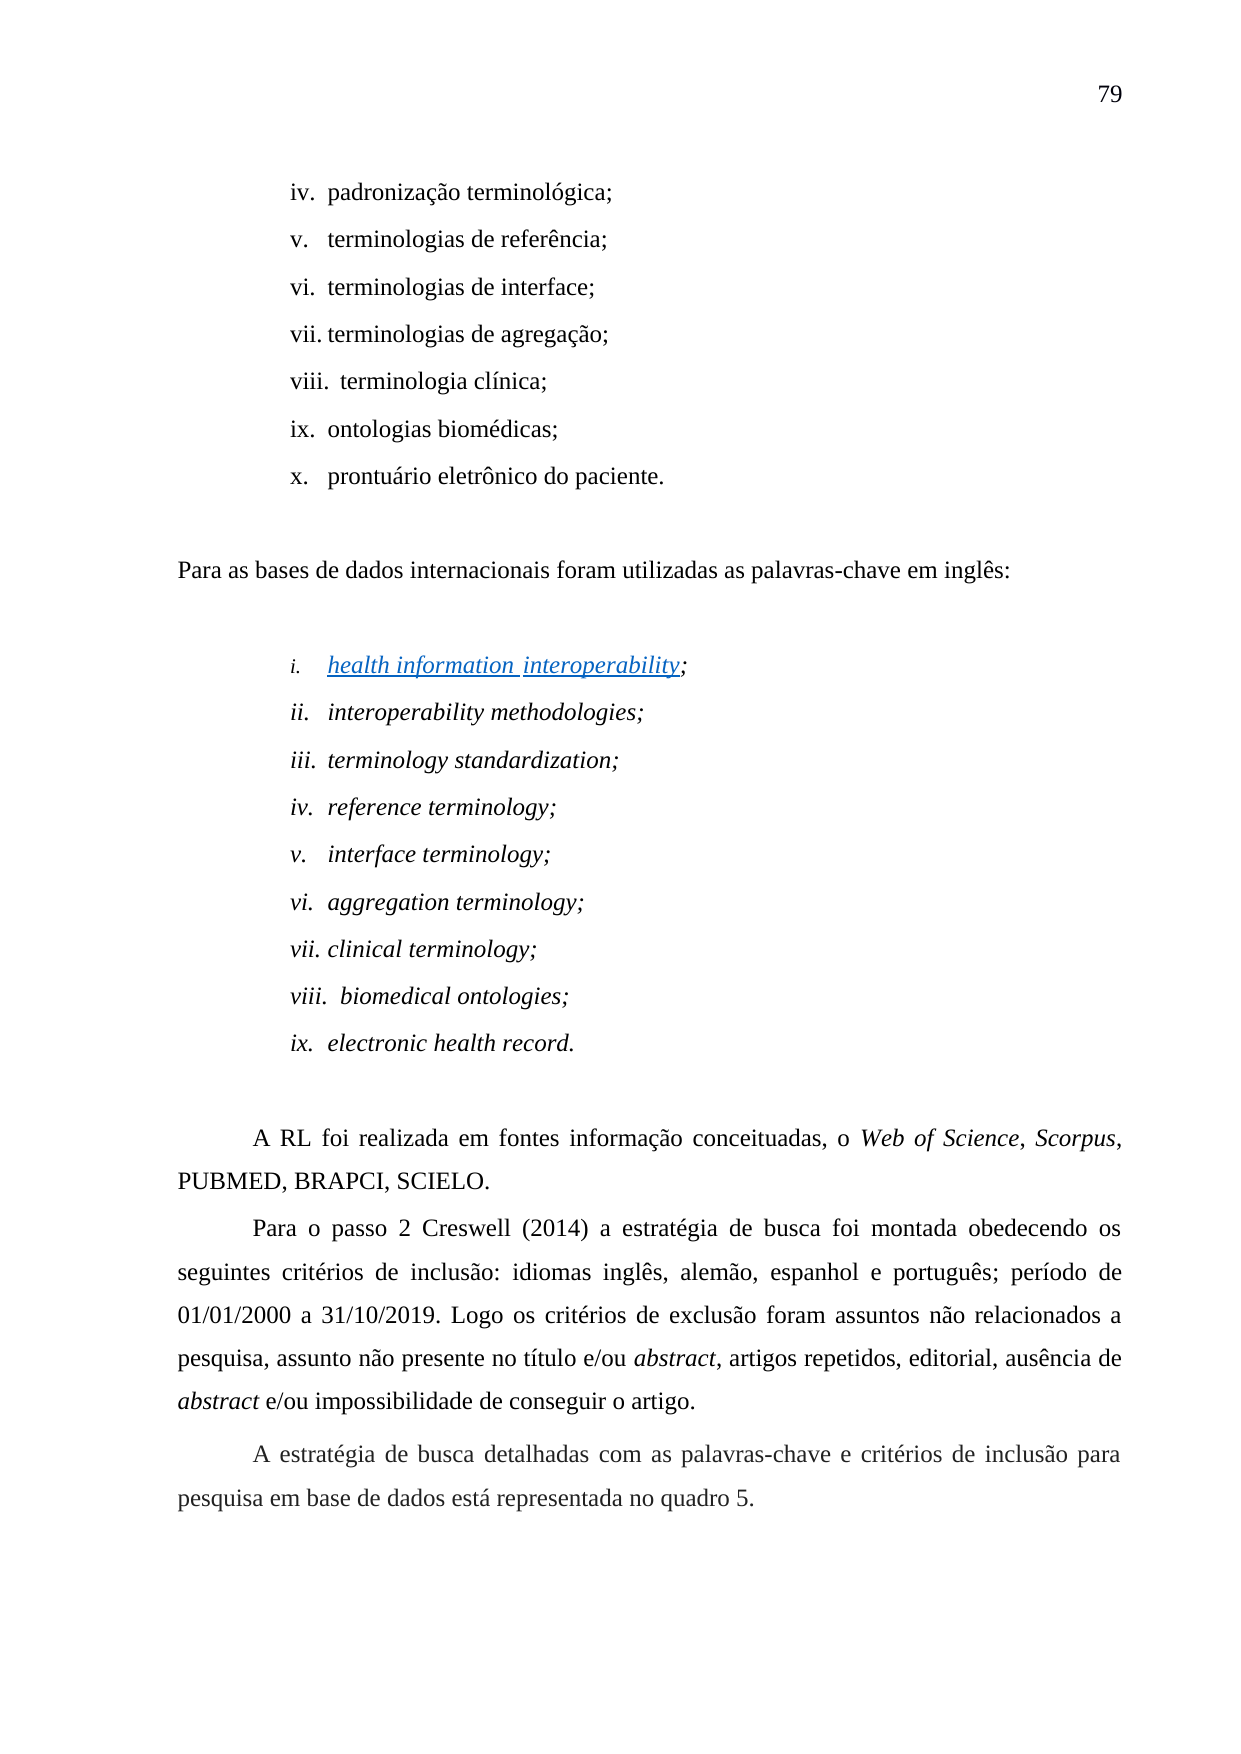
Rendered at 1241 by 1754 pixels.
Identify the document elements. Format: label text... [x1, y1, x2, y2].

list aggregation terminology; [290, 887, 1122, 915]
list reference terminology; [290, 792, 1122, 821]
list terminologias de interface; [290, 272, 1122, 301]
list clinical terminology; [290, 934, 1122, 963]
list terminologias de referência; [290, 224, 1122, 253]
text A RL foi realizada em fontes informação conceituadas, o Web of Science, Scorpus, PUBMED, BRAPCI, SCIELO. [177, 1123, 1122, 1195]
list electronic health record. [290, 1028, 1122, 1057]
list terminologia clínica; [290, 366, 1122, 395]
list biomedical ontologies; [290, 981, 1122, 1010]
list health information interoperability; [290, 650, 1122, 679]
list prontuário eletrônico do paciente. [290, 461, 1122, 490]
list terminology standardization; [290, 745, 1122, 773]
text Para o passo 2 Creswell (2014) a estratégia de busca foi montada obedecendo os seguintes critérios de inclusão: idiomas inglês, alemão, espanhol e português; período de 01/01/2000 a 31/10/2019. Logo os critérios de exclusão foram assuntos não relacionados a pesquisa, assunto não presente no título e/ou abstract, artigos repetidos, editorial, ausência de abstract e/ou impossibilidade de conseguir o artigo. [177, 1213, 1122, 1415]
list terminologias de agregação; [290, 319, 1122, 348]
list ontologias biomédicas; [290, 414, 1122, 442]
list interoperability methodologies; [290, 697, 1122, 726]
text A estratégia de busca detalhadas com as palavras-chave e critérios de inclusão para pesquisa em base de dados está representada no quadro 5. [177, 1439, 1122, 1511]
text Para as bases de dados internacionais foram utilizadas as palavras-chave em inglês: [177, 556, 1122, 584]
list interface terminology; [290, 839, 1122, 868]
list padronização terminológica; [290, 177, 1122, 206]
